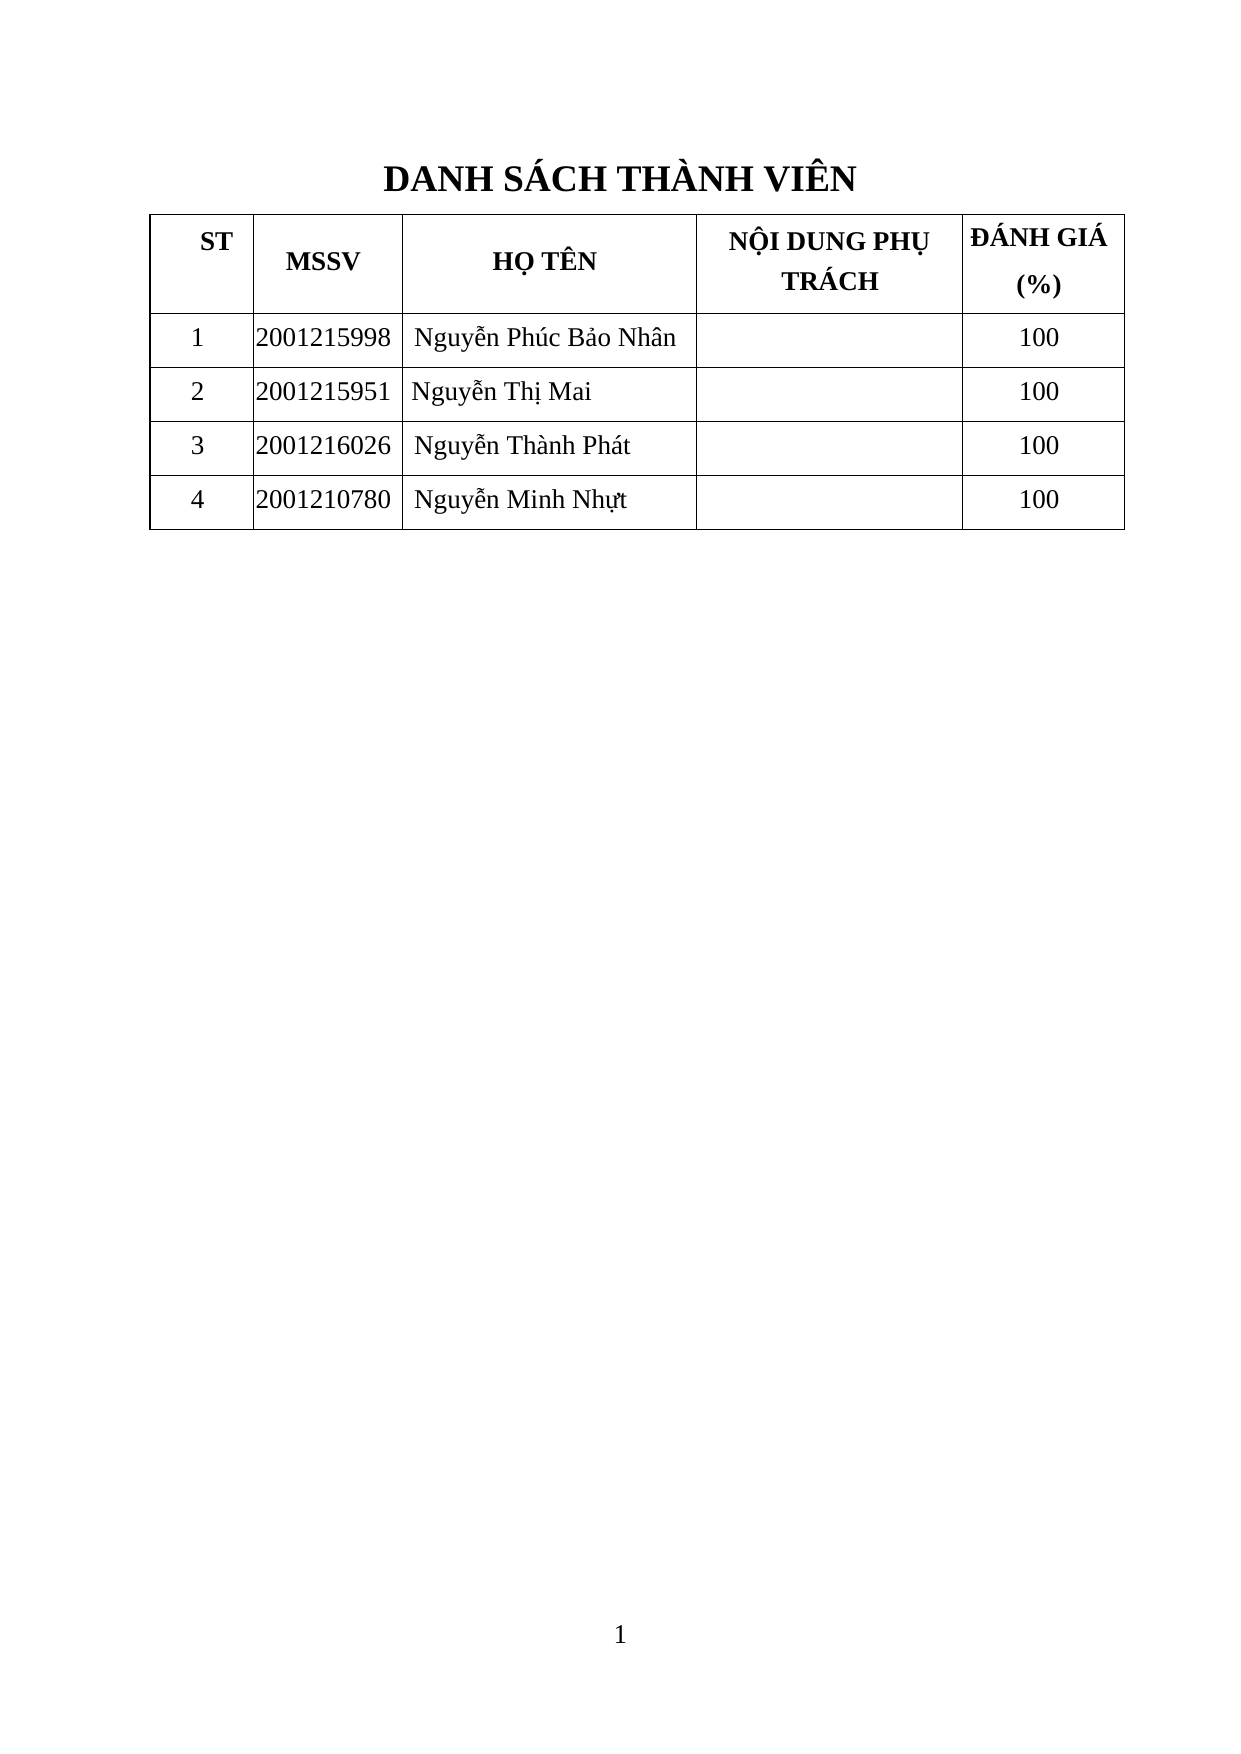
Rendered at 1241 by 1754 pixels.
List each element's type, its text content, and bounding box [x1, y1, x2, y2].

text DANH SÁCH THÀNH VIÊN [150, 156, 1090, 199]
table_cell 100 [963, 476, 1124, 529]
table_cell 3 [151, 422, 253, 475]
table_header HỌ TÊN [403, 215, 696, 313]
table_cell [697, 476, 962, 529]
table_header ĐÁNH GIÁ (%) [963, 215, 1124, 313]
table_header MSSV [254, 215, 402, 313]
table_cell 2001215998 [254, 314, 402, 367]
table_cell Nguyễn Phúc Bảo Nhân [403, 314, 696, 367]
table_cell 2001210780 [254, 476, 402, 529]
table_cell 100 [963, 314, 1124, 367]
table_header NỘI DUNG PHỤ TRÁCH [697, 215, 962, 313]
table_header STT [151, 215, 253, 313]
table_cell [697, 368, 962, 421]
table_cell Nguyễn Minh Nhựt [403, 476, 696, 529]
table_cell 1 [151, 314, 253, 367]
table_cell 2001215951 [254, 368, 402, 421]
table_cell 100 [963, 368, 1124, 421]
table_cell 100 [963, 422, 1124, 475]
table_cell [697, 314, 962, 367]
table_cell [697, 422, 962, 475]
table_cell 2 [151, 368, 253, 421]
table_cell 4 [151, 476, 253, 529]
table_cell Nguyễn Thành Phát [403, 422, 696, 475]
table_cell Nguyễn Thị Mai [403, 368, 696, 421]
table_cell 2001216026 [254, 422, 402, 475]
